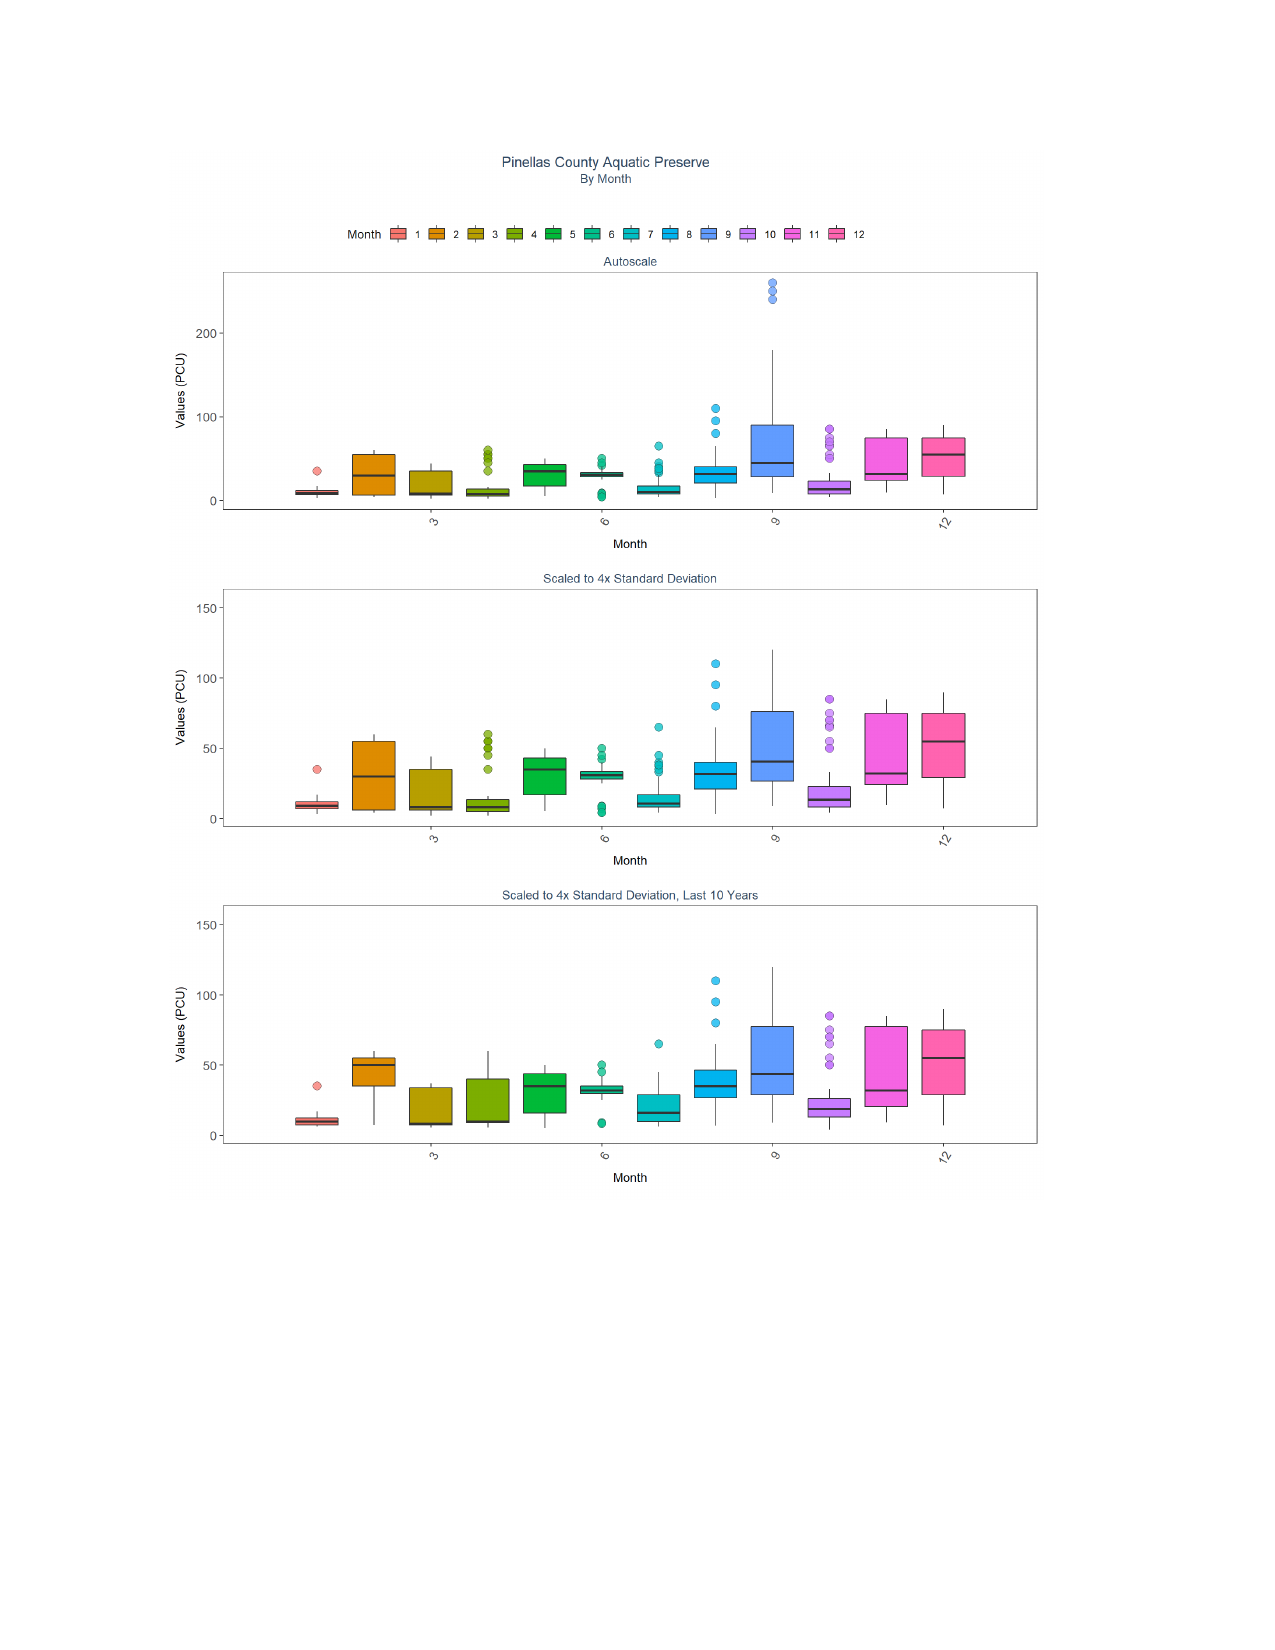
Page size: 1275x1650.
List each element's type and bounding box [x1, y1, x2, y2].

picture [168, 150, 1044, 1200]
